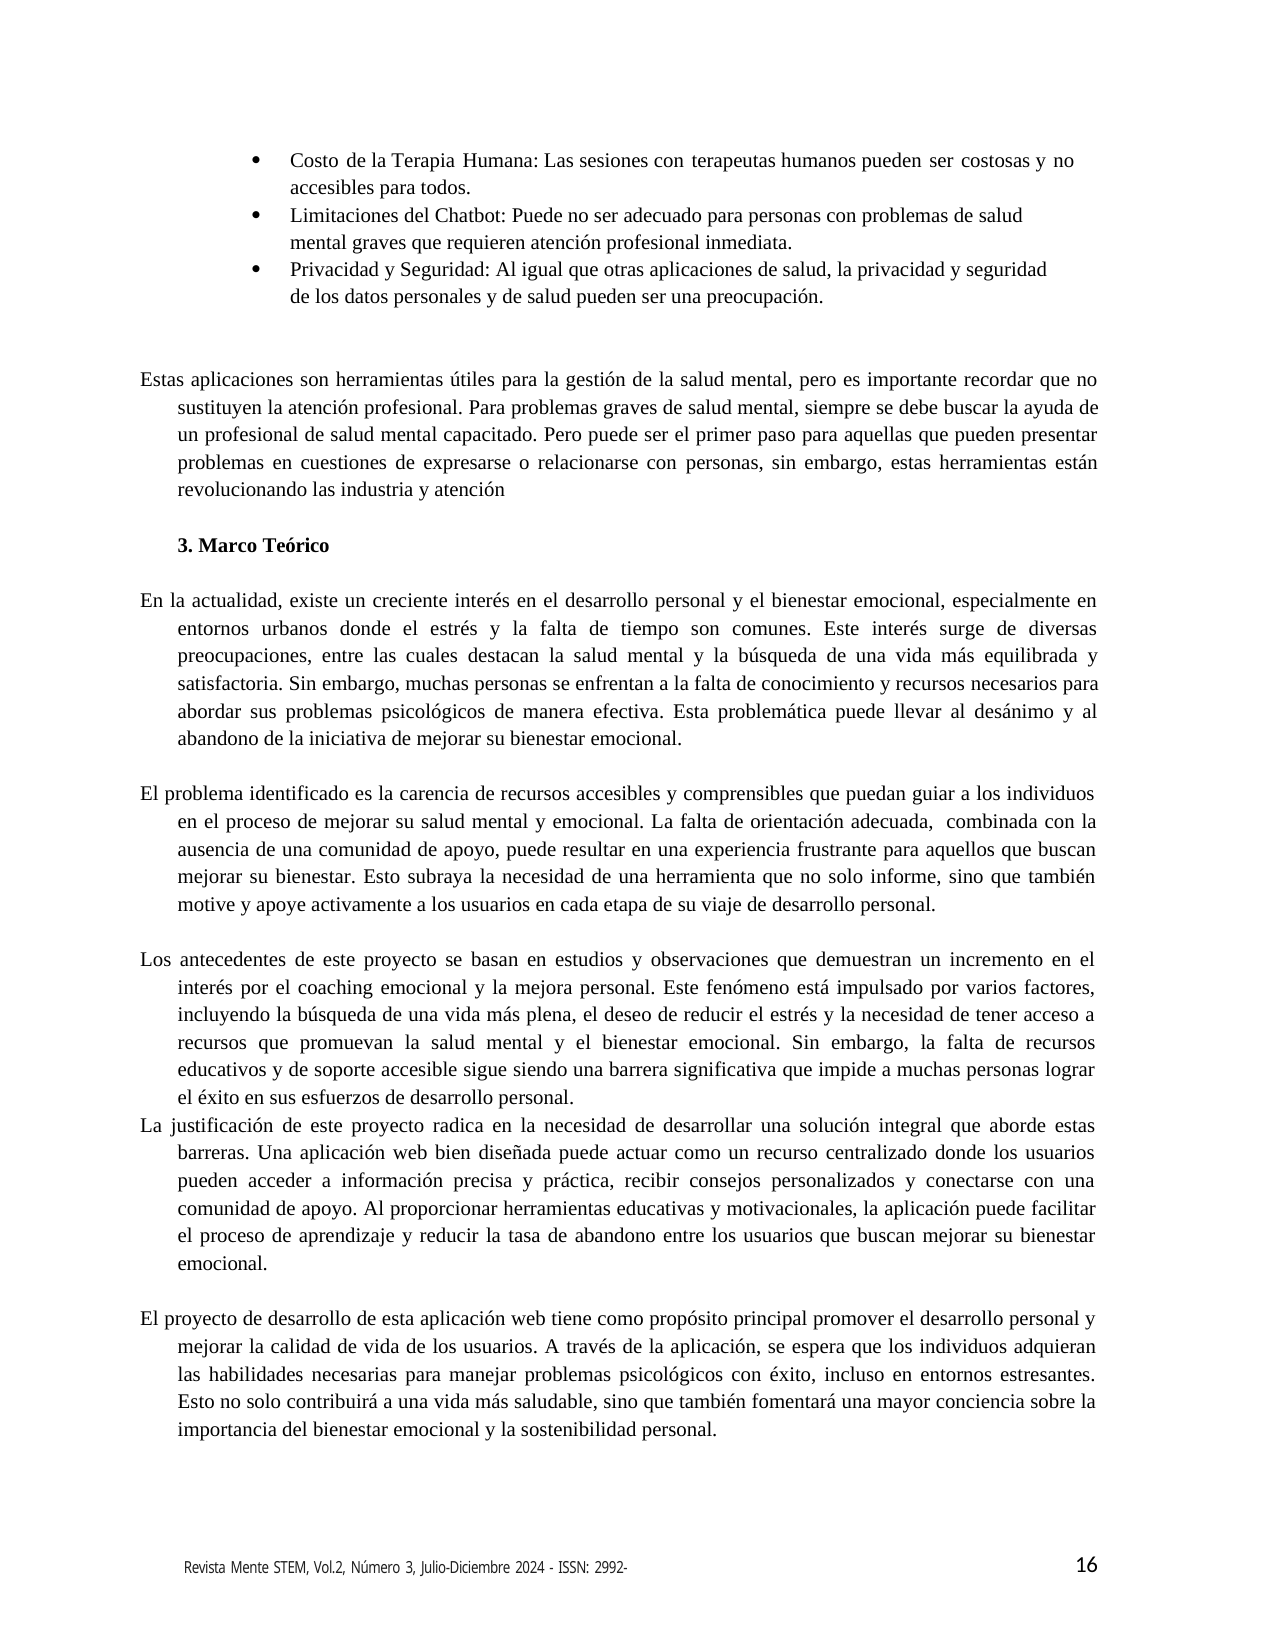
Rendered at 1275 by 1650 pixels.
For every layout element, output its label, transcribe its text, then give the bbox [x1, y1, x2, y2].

list Costo de la Terapia Humana: Las sesiones con terapeutas humanos pueden ser costosas y no accesibles para todos. [252, 148, 1093, 199]
list Limitaciones del Chatbot: Puede no ser adecuado para personas con problemas de salud mental graves que requieren atención profesional inmediata. [252, 203, 1084, 254]
text El proyecto de desarrollo de esta aplicación web tiene como propósito principal promover el desarrollo personal y mejorar la calidad de vida de los usuarios. A través de la aplicación, se espera que los individuos adquieran las habilidades necesarias para manejar problemas psicológicos con éxito, incluso en entornos estresantes. Esto no solo contribuirá a una vida más saludable, sino que también fomentará una mayor conciencia sobre la importancia del bienestar emocional y la sostenibilidad personal. [140, 1306, 1097, 1441]
text En la actualidad, existe un creciente interés en el desarrollo personal y el bienestar emocional, especialmente en entornos urbanos donde el estrés y la falta de tiempo son comunes. Este interés surge de diversas preocupaciones, entre las cuales destacan la salud mental y la búsqueda de una vida más equilibrada y satisfactoria. Sin embargo, muchas personas se enfrentan a la falta de conocimiento y recursos necesarios para abordar sus problemas psicológicos de manera efectiva. Esta problemática puede llevar al desánimo y al abandono de la iniciativa de mejorar su bienestar emocional. [140, 588, 1099, 750]
text Estas aplicaciones son herramientas útiles para la gestión de la salud mental, pero es importante recordar que no sustituyen la atención profesional. Para problemas graves de salud mental, siempre se debe buscar la ayuda de un profesional de salud mental capacitado. Pero puede ser el primer paso para aquellas que pueden presentar problemas en cuestiones de expresarse o relacionarse con personas, sin embargo, estas herramientas están revolucionando las industria y atención [140, 367, 1098, 501]
list Privacidad y Seguridad: Al igual que otras aplicaciones de salud, la privacidad y seguridad de los datos personales y de salud pueden ser una preocupación. [252, 257, 1071, 308]
text El problema identificado es la carencia de recursos accesibles y comprensibles que puedan guiar a los individuos en el proceso de mejorar su salud mental y emocional. La falta de orientación adecuada, combinada con la ausencia de una comunidad de apoyo, puede resultar en una experiencia frustrante para aquellos que buscan mejorar su bienestar. Esto subraya la necesidad de una herramienta que no solo informe, sino que también motive y apoye activamente a los usuarios en cada etapa de su viaje de desarrollo personal. [140, 781, 1097, 916]
text La justificación de este proyecto radica en la necesidad de desarrollar una solución integral que aborde estas barreras. Una aplicación web bien diseñada puede actuar como un recurso centralizado donde los usuarios pueden acceder a información precisa y práctica, recibir consejos personalizados y conectarse con una comunidad de apoyo. Al proporcionar herramientas educativas y motivacionales, la aplicación puede facilitar el proceso de aprendizaje y reducir la tasa de abandono entre los usuarios que buscan mejorar su bienestar emocional. [140, 1113, 1097, 1275]
subtitle Marco Teórico [177, 533, 1186, 557]
text Los antecedentes de este proyecto se basan en estudios y observaciones que demuestran un incremento en el interés por el coaching emocional y la mejora personal. Este fenómeno está impulsado por varios factores, incluyendo la búsqueda de una vida más plena, el deseo de reducir el estrés y la necesidad de tener acceso a recursos que promuevan la salud mental y el bienestar emocional. Sin embargo, la falta de recursos educativos y de soporte accesible sigue siendo una barrera significativa que impide a muchas personas lograr el éxito en sus esfuerzos de desarrollo personal. [140, 947, 1097, 1109]
